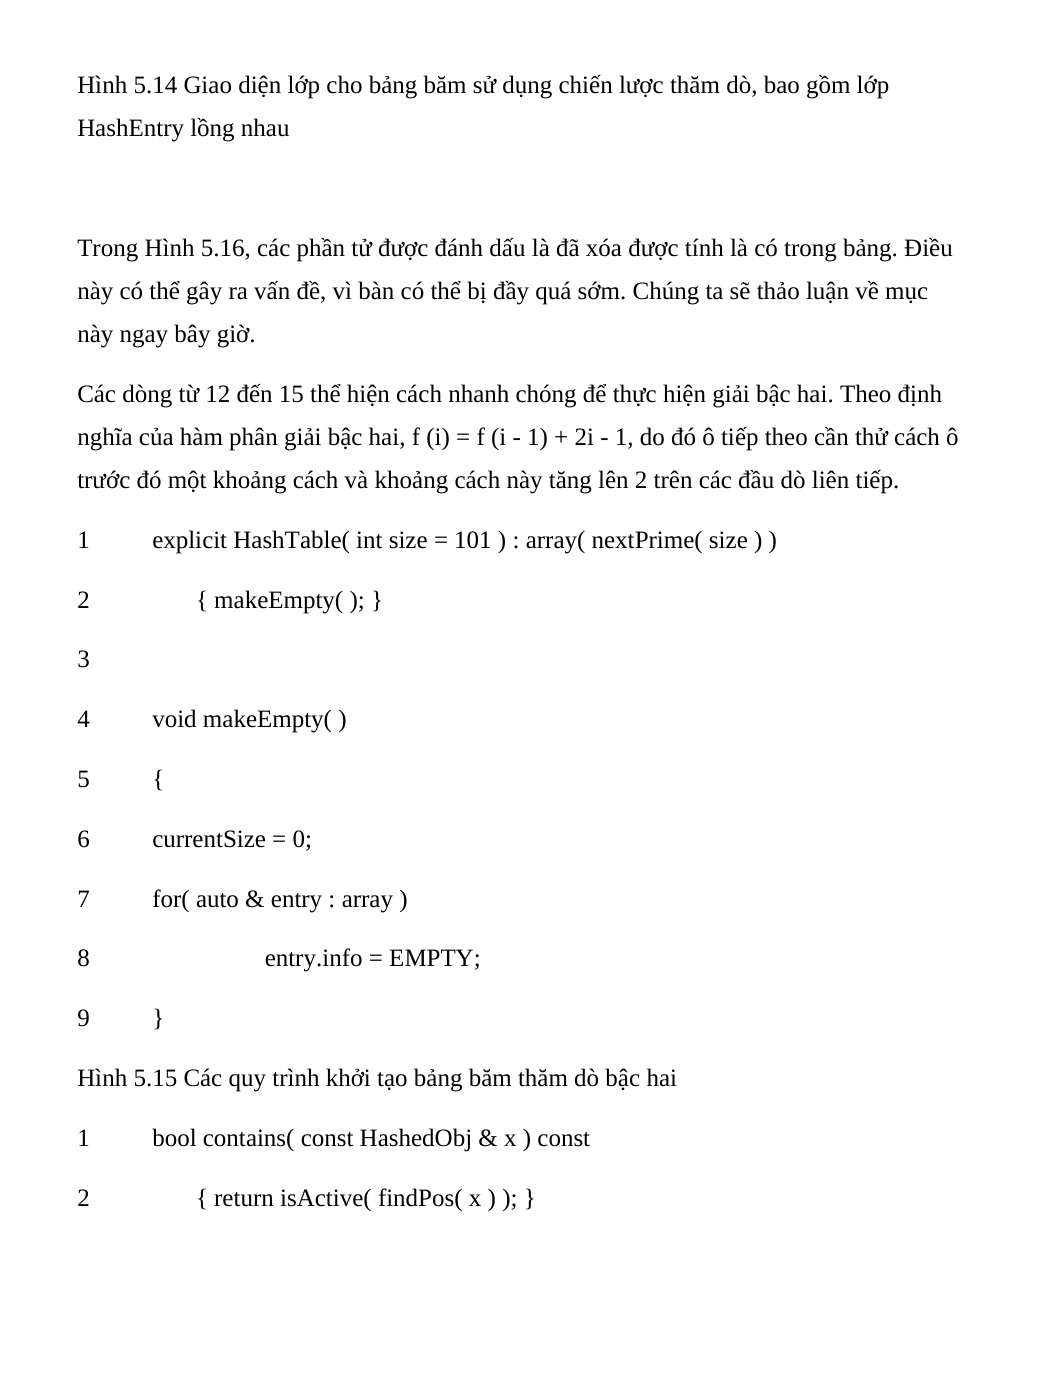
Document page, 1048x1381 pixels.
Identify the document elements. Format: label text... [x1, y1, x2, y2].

text Hình 5.14 Giao diện lớp cho bảng băm sử dụng chiến lược thăm dò, bao gồm lớp HashEntry lồng nhau [77, 70, 965, 142]
text 3 [77, 644, 965, 673]
text Các dòng từ 12 đến 15 thể hiện cách nhanh chóng để thực hiện giải bậc hai. Theo định nghĩa của hàm phân giải bậc hai, f (i) = f (i - 1) + 2i - 1, do đó ô tiếp theo cần thử cách ô trước đó một khoảng cách và khoảng cách này tăng lên 2 trên các đầu dò liên tiếp. [77, 379, 965, 494]
text 8 entry.info = EMPTY; [77, 943, 965, 972]
text 1 explicit HashTable( int size = 101 ) : array( nextPrime( size ) ) [77, 525, 965, 554]
text 9 } [77, 1003, 965, 1032]
text Hình 5.15 Các quy trình khởi tạo bảng băm thăm dò bậc hai [77, 1063, 965, 1092]
text 2 { return isActive( findPos( x ) ); } [77, 1183, 965, 1211]
text 4 void makeEmpty( ) [77, 704, 965, 733]
text 1 bool contains( const HashedObj & x ) const [77, 1123, 965, 1152]
text Trong Hình 5.16, các phần tử được đánh dấu là đã xóa được tính là có trong bảng. Điều này có thể gây ra vấn đề, vì bàn có thể bị đầy quá sớm. Chúng ta sẽ thảo luận về mục này ngay bây giờ. [77, 233, 965, 348]
text 7 for( auto & entry : array ) [77, 884, 965, 912]
text 5 { [77, 764, 965, 793]
text 6 currentSize = 0; [77, 824, 965, 853]
text 2 { makeEmpty( ); } [77, 585, 965, 613]
